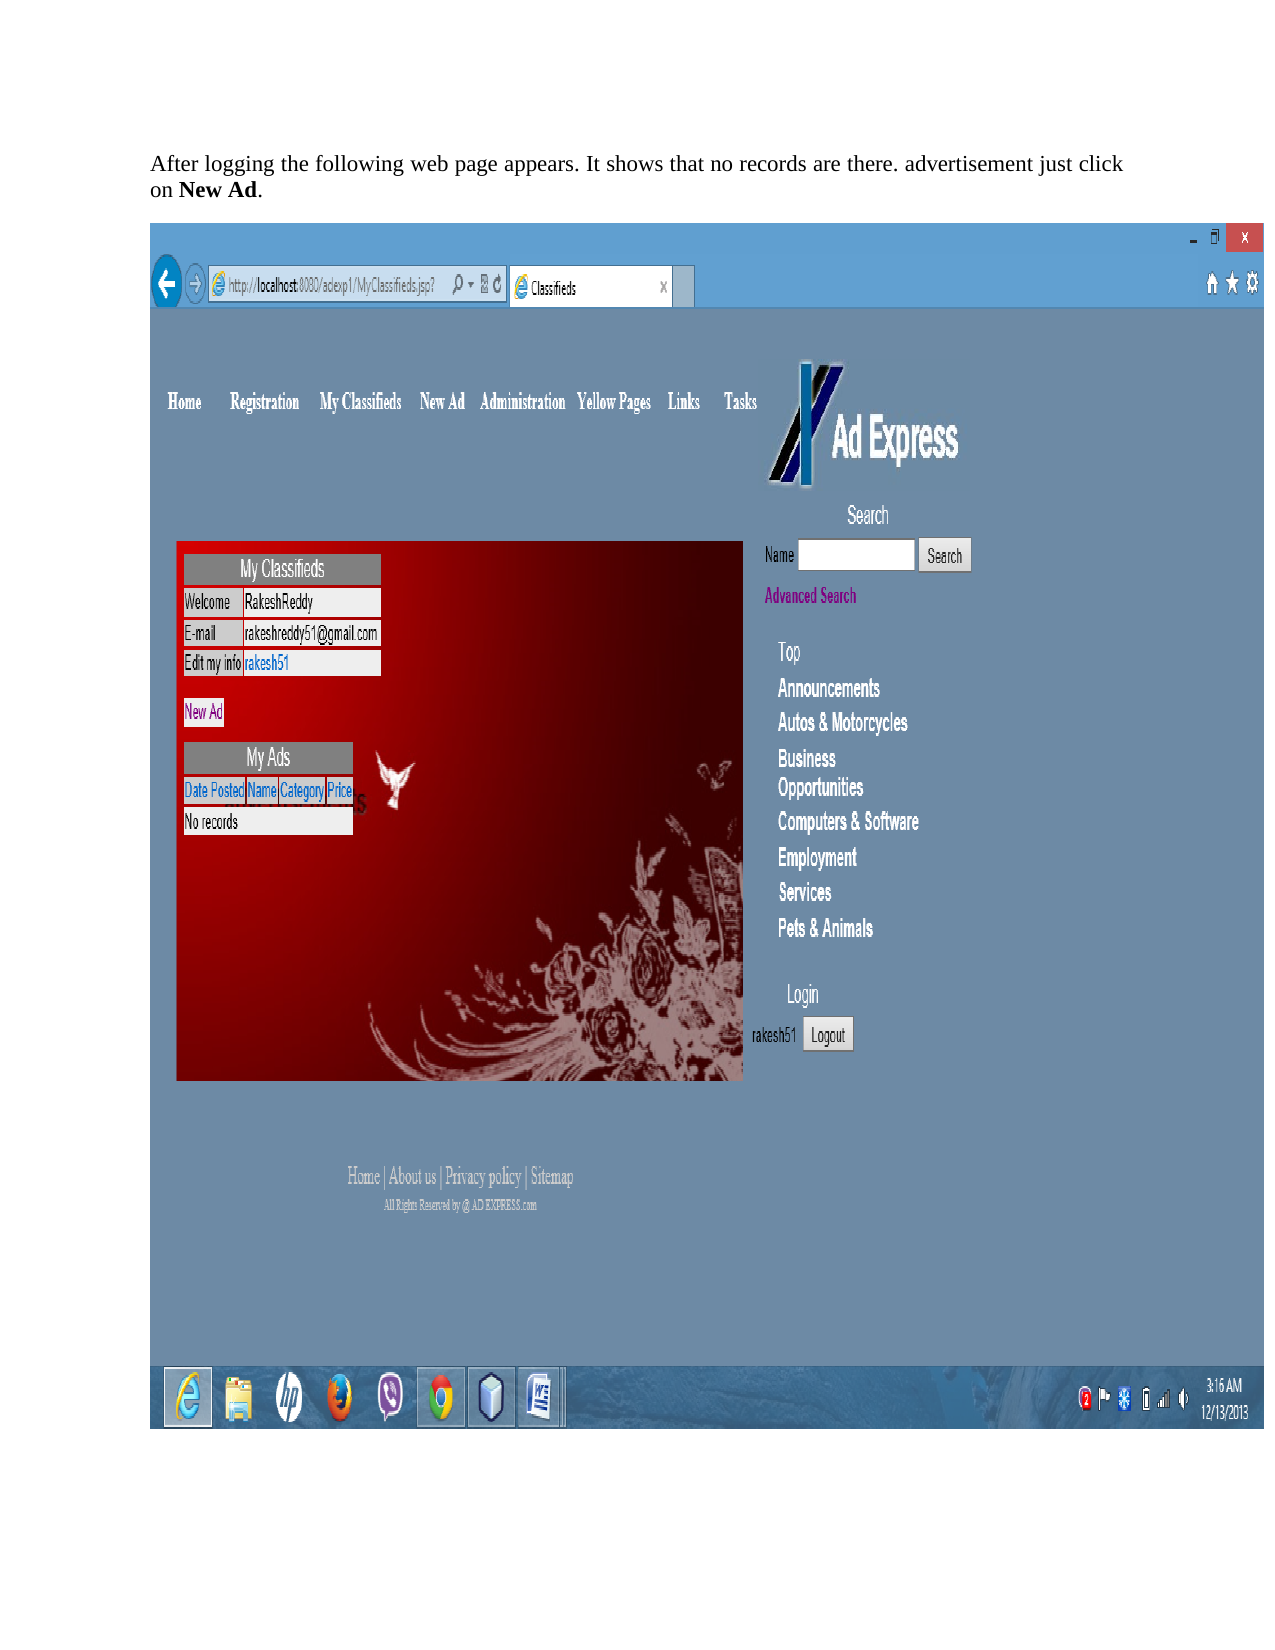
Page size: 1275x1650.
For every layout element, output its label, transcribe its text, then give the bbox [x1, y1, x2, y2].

picture [150, 223, 1264, 1429]
text After logging the following web page appears. It shows that no records are there. advertisement just click on New Ad. [150, 150, 1125, 203]
